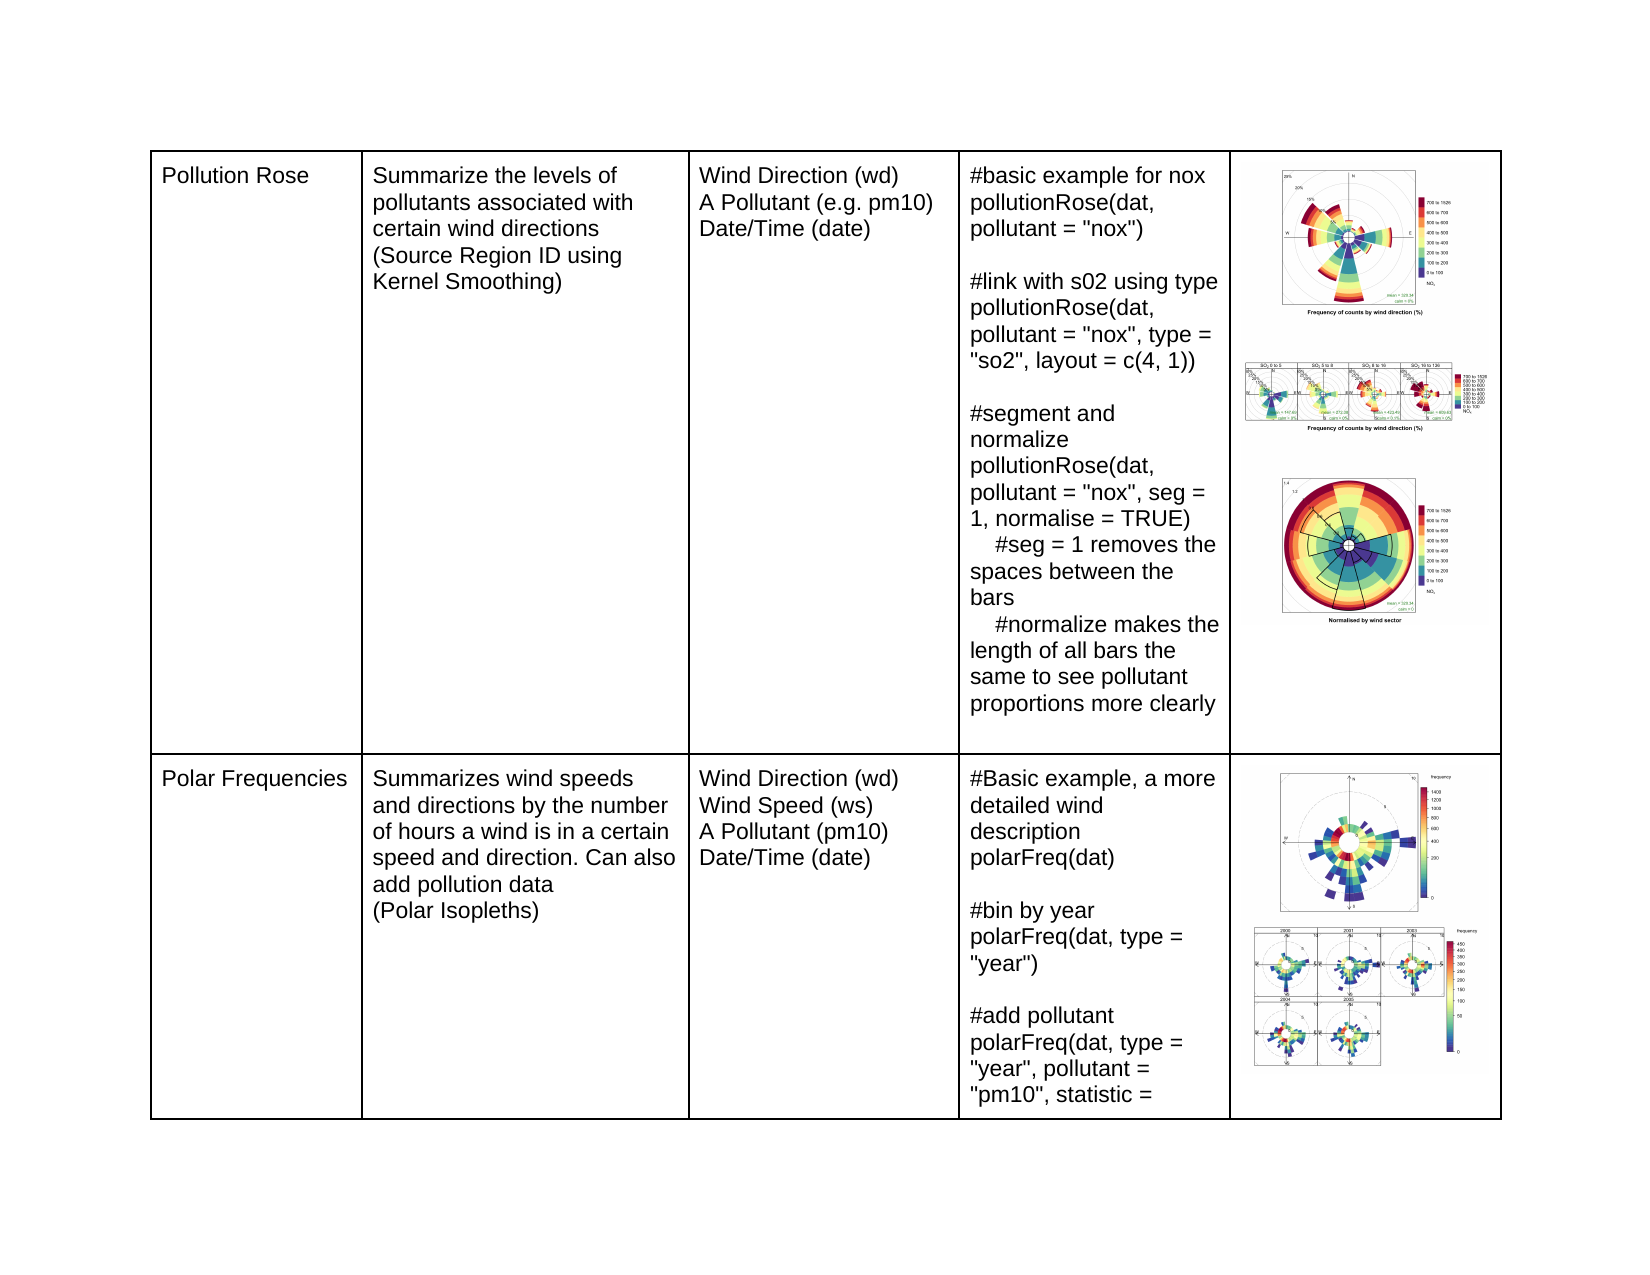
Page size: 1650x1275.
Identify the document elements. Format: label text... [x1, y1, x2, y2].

table_cell [1231, 152, 1500, 753]
table_cell [1231, 755, 1500, 1118]
table_cell Polar Frequencies [152, 755, 361, 1118]
picture [1240, 162, 1489, 625]
table_cell Summarize the levels of pollutants associated with certain wind directions (Source Region ID using Kernel Smoothing) [363, 152, 688, 753]
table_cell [363, 755, 688, 1118]
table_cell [690, 755, 958, 1118]
picture [1240, 765, 1489, 1074]
table_cell #basic example for nox pollutionRose(dat, pollutant = "nox") #link with s02 using type pollutionRose(dat, pollutant = "nox", type = "so2", layout = c(4, 1)) #segment and normalize pollutionRose(dat, pollutant = "nox", seg = 1, normalise = TRUE) #seg = 1 removes the spaces between the bars #normalize makes the length of all bars the same to see pollutant proportions more clearly [960, 152, 1229, 753]
table_cell Wind Direction (wd) A Pollutant (e.g. pm10) Date/Time (date) [690, 152, 958, 753]
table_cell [960, 755, 1229, 1118]
table_cell Pollution Rose [152, 152, 361, 753]
